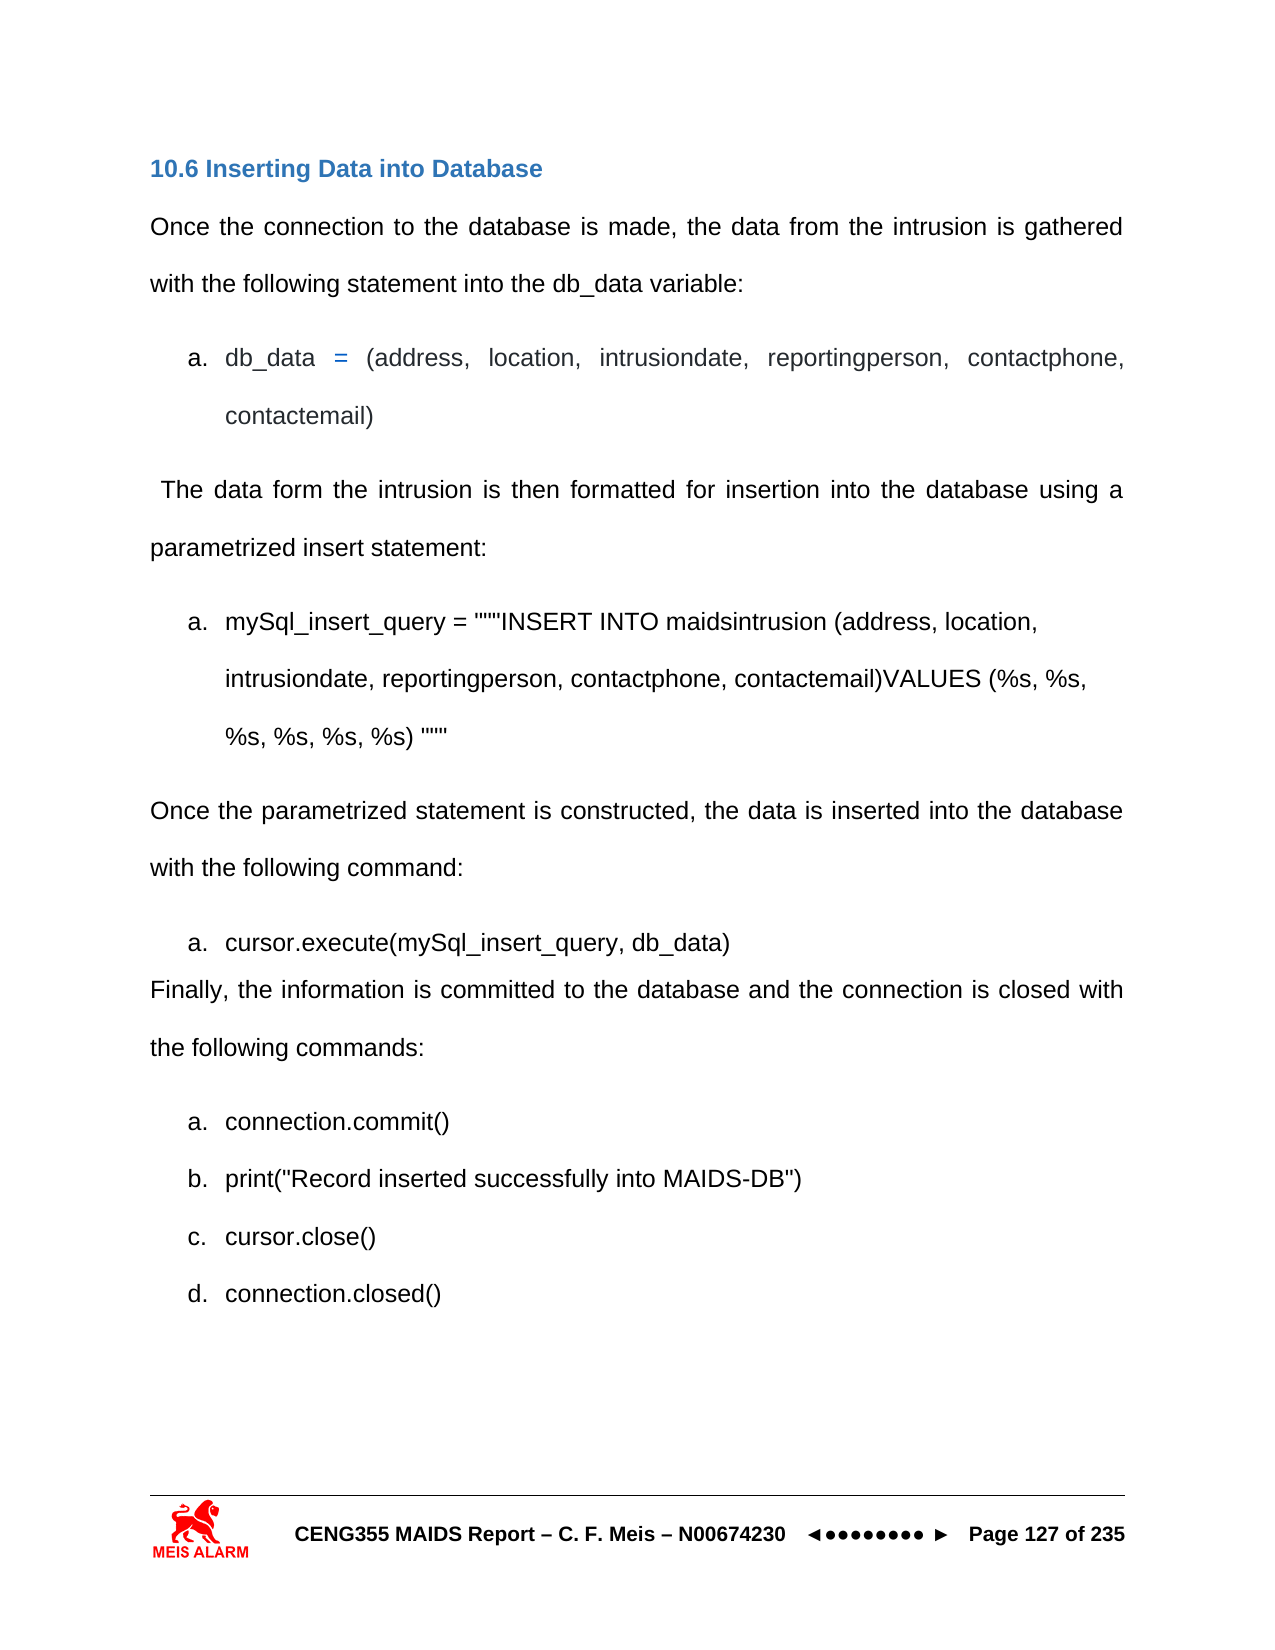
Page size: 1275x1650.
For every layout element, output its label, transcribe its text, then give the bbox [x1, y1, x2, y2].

list connection.closed() [187, 1279, 1125, 1308]
text Finally, the information is committed to the database and the connection is closed with the following commands: [150, 975, 1125, 1061]
list cursor.close() [187, 1222, 1125, 1251]
list print("Record inserted successfully into MAIDS-DB") [187, 1164, 1125, 1193]
picture [150, 1498, 253, 1561]
list mySql_insert_query = """INSERT INTO maidsintrusion (address, location, intrusiondate, reportingperson, contactphone, contactemail)VALUES (%s, %s, %s, %s, %s, %s) """ [187, 607, 1125, 750]
text Once the connection to the database is made, the data from the intrusion is gathered with the following statement into the db_data variable: [150, 212, 1125, 298]
list cursor.execute(mySql_insert_query, db_data) [187, 927, 1125, 956]
list connection.commit() [187, 1107, 1125, 1136]
subtitle 10.6 Inserting Data into Database [150, 154, 1125, 183]
text The data form the intrusion is then formatted for insertion into the database using a parametrized insert statement: [150, 475, 1125, 561]
text Once the parametrized statement is constructed, the data is inserted into the database with the following command: [150, 796, 1125, 882]
list db_data = (address, location, intrusiondate, reportingperson, contactphone, contactemail) [187, 343, 1125, 429]
